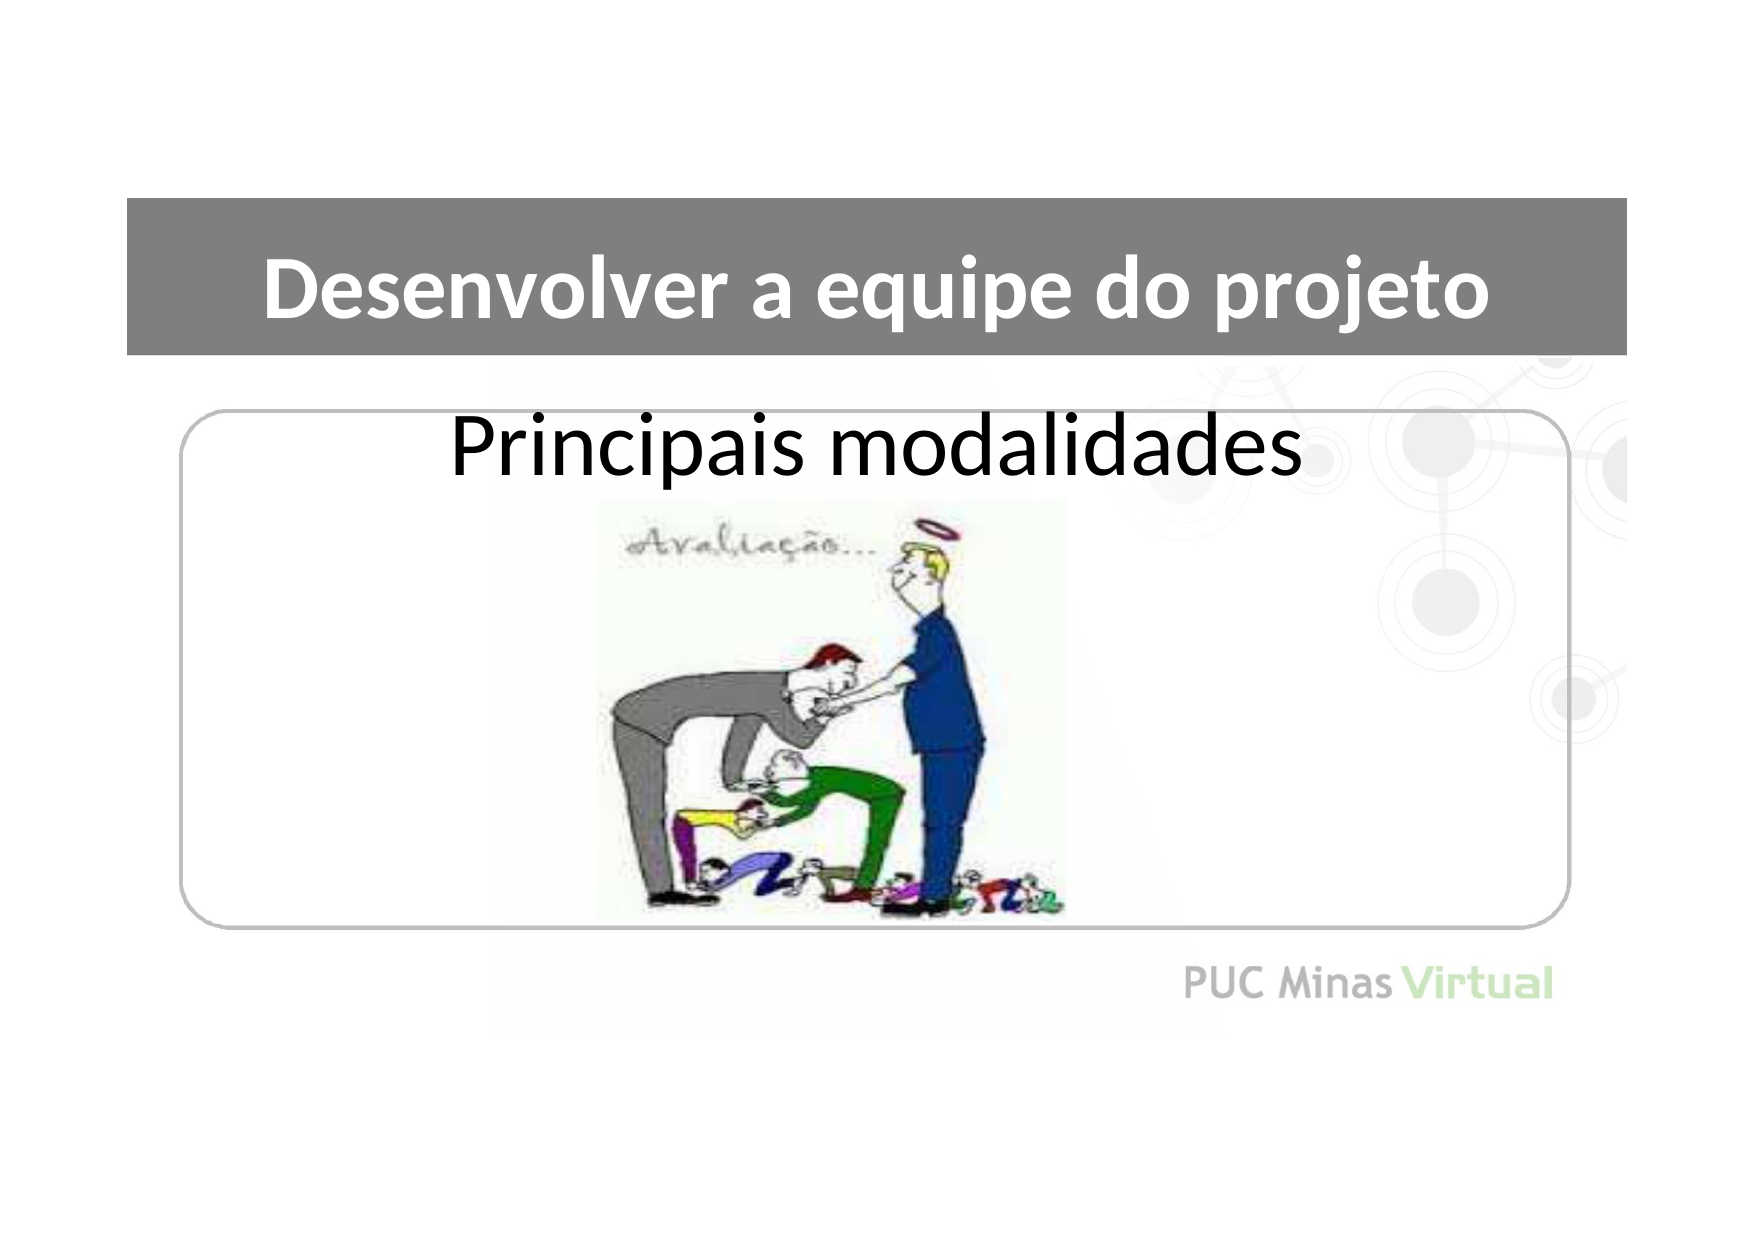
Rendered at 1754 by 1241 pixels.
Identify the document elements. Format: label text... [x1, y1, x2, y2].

text Principais modalidades [150, 386, 1604, 498]
picture [127, 198, 1628, 1042]
text Desenvolver a equipe do projeto [150, 231, 1604, 341]
